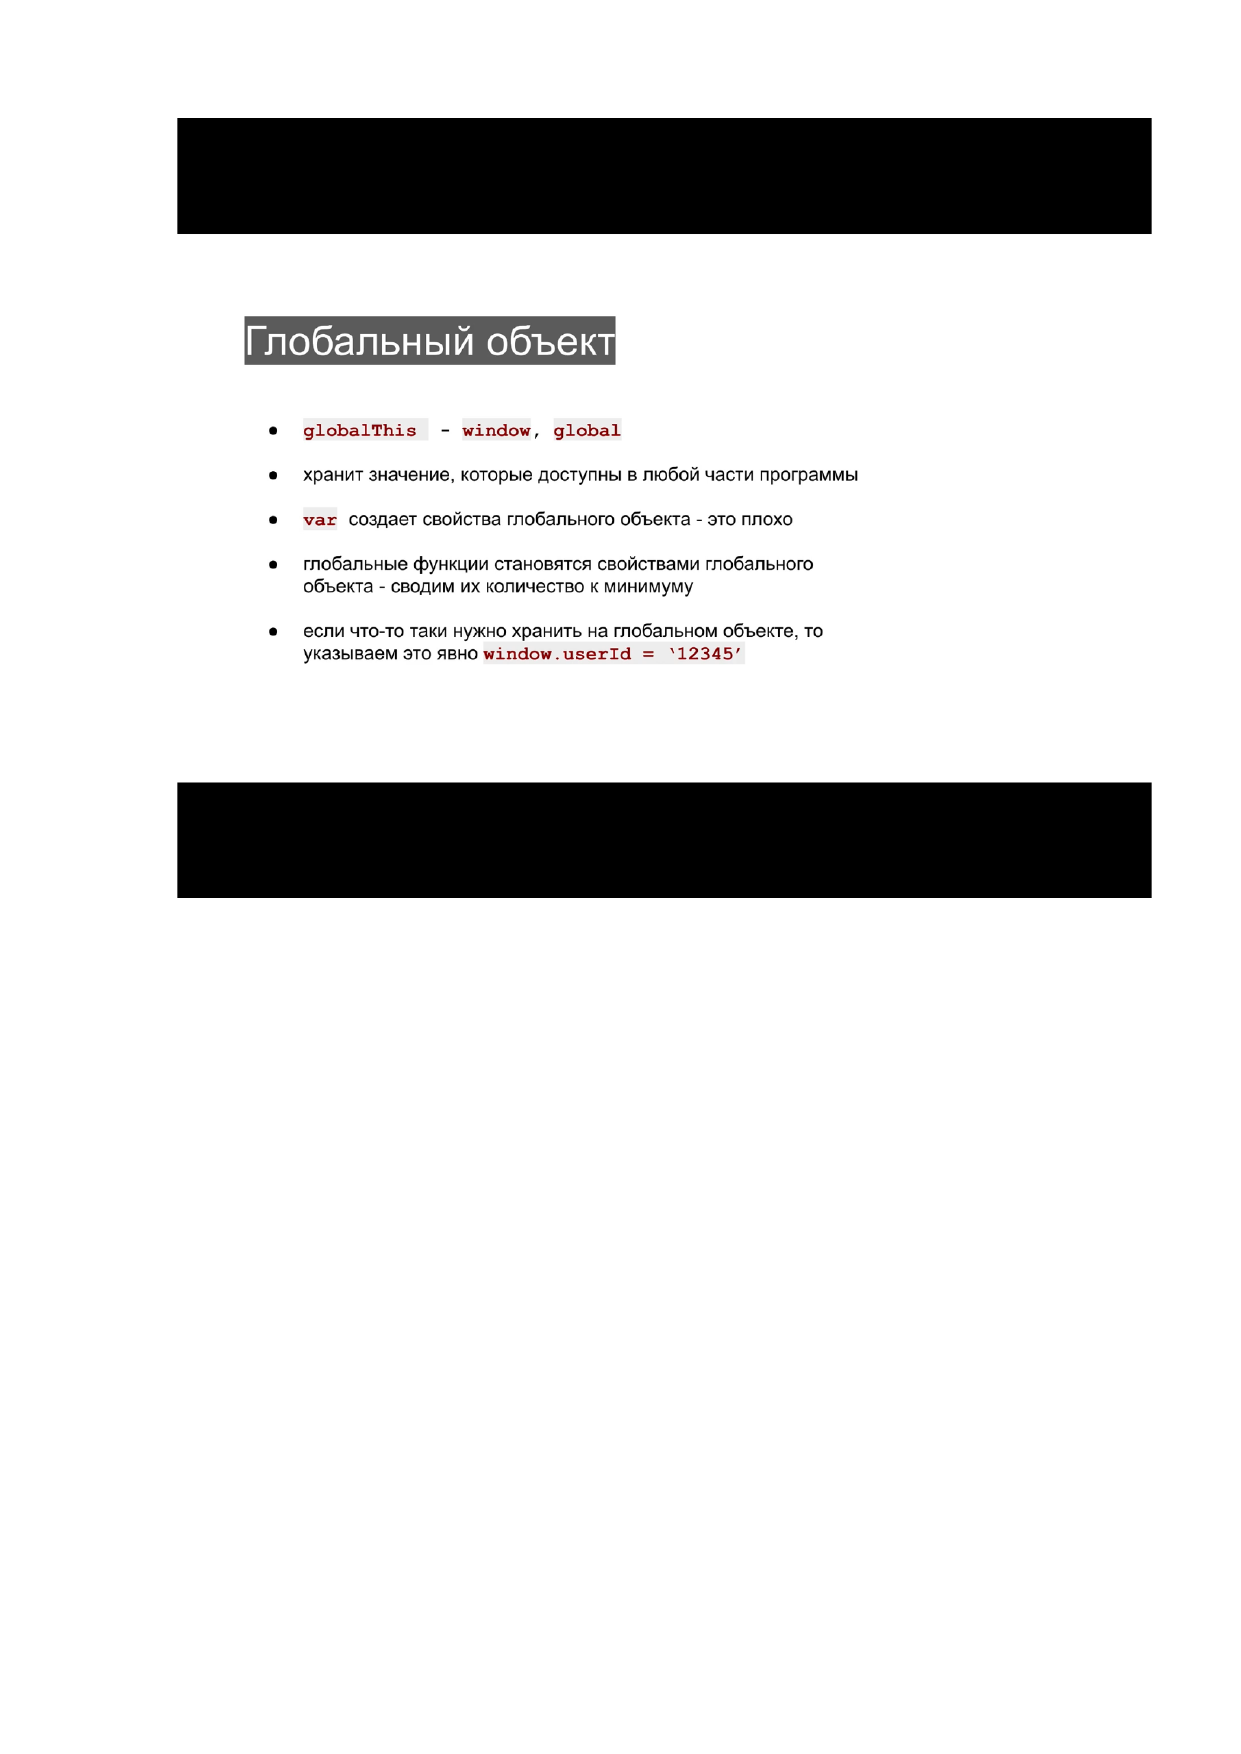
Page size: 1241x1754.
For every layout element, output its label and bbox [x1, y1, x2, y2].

picture [177, 118, 1152, 898]
